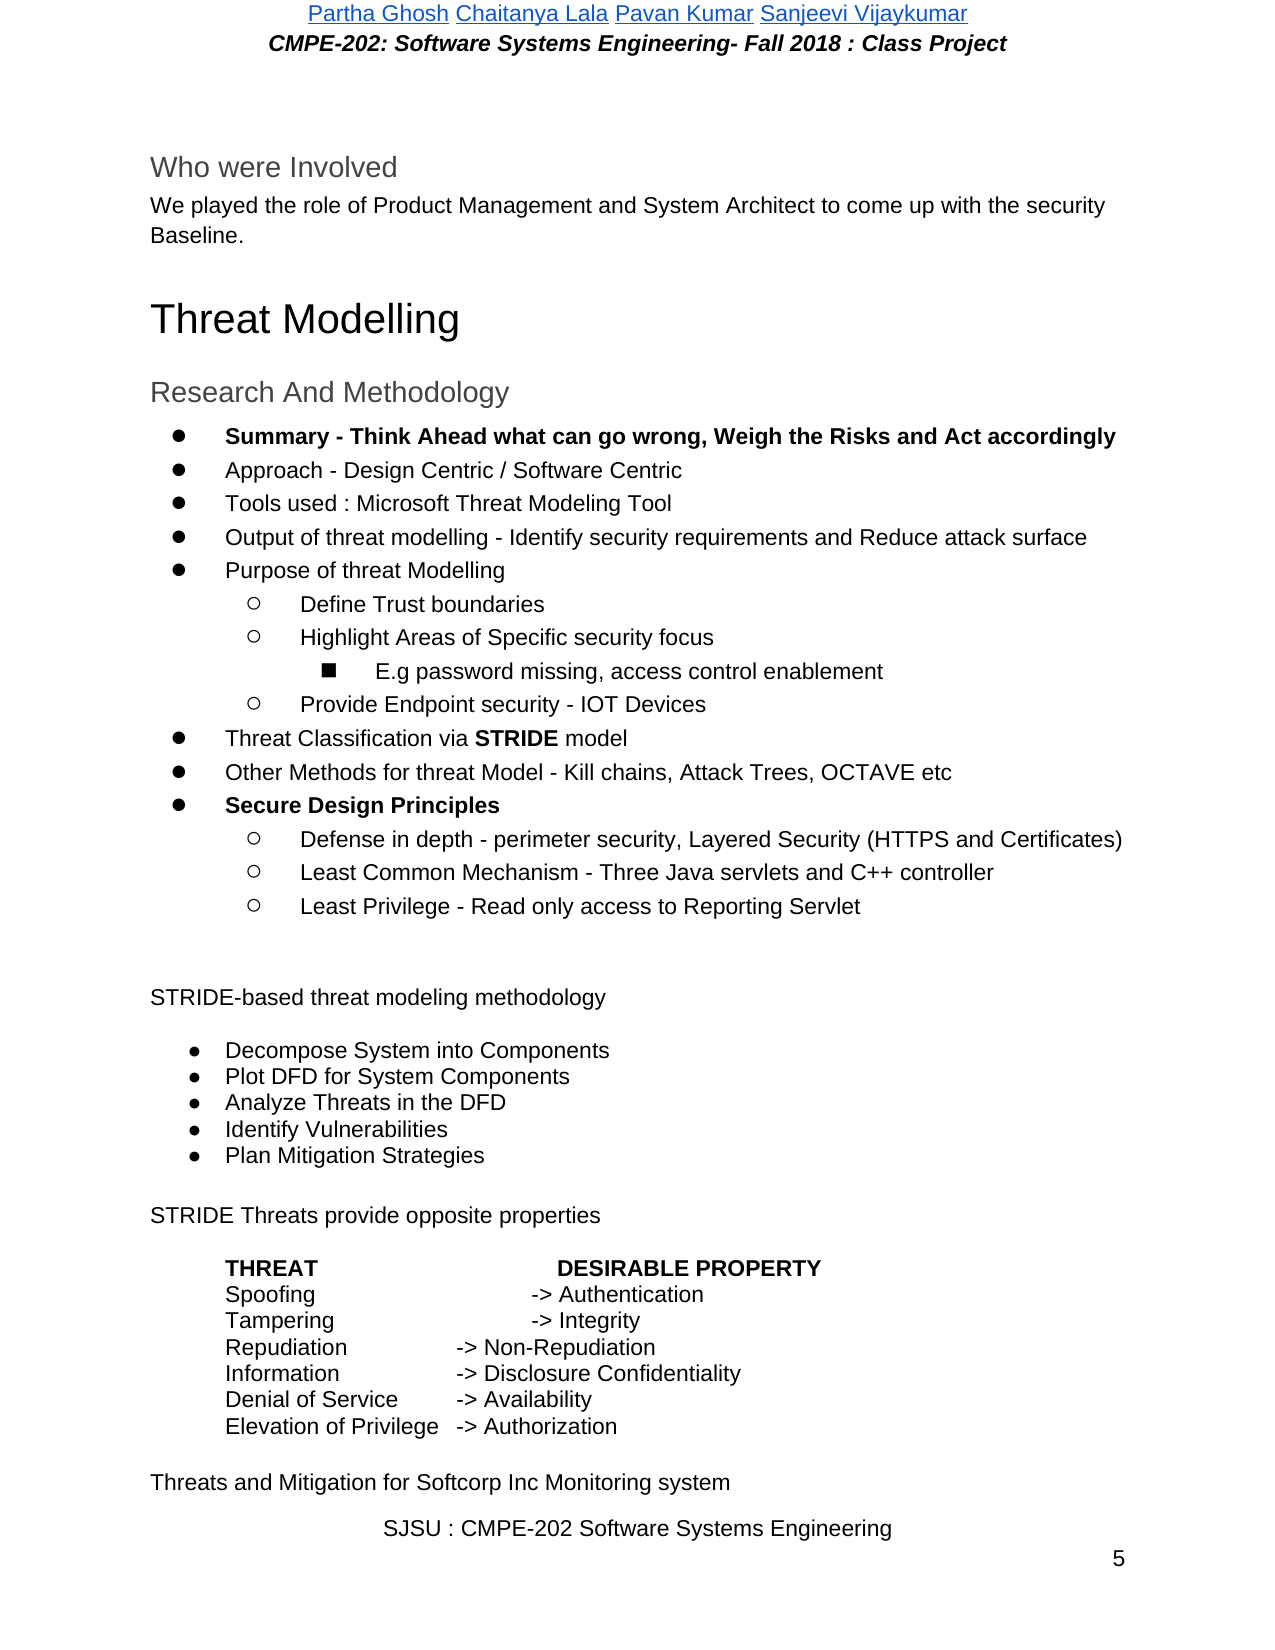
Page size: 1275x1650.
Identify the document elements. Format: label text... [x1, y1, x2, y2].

list Least Privilege - Read only access to Reporting Servlet [262, 887, 1125, 920]
text Repudiation -> Non-Repudiation [225, 1334, 1125, 1360]
text Tampering -> Integrity [225, 1307, 1125, 1334]
subtitle Who were Involved [150, 150, 1125, 183]
list Define Trust boundaries [262, 585, 1125, 618]
text Denial of Service -> Availability [225, 1386, 1125, 1413]
subtitle Research And Methodology [150, 375, 1125, 409]
text Elevation of Privilege -> Authorization [225, 1413, 1125, 1439]
text We played the role of Product Management and System Architect to come up with the security Baseline. [150, 192, 1125, 248]
list Identify Vulnerabilities [187, 1116, 1125, 1142]
subtitle Threat Modelling [150, 294, 1125, 342]
text Spoofing -> Authentication [225, 1281, 1125, 1307]
list Approach - Design Centric / Software Centric [187, 451, 1125, 484]
list Plan Mitigation Strategies [187, 1142, 1125, 1168]
text THREAT DESIRABLE PROPERTY [225, 1255, 1125, 1281]
text STRIDE-based threat modeling methodology [150, 984, 1125, 1010]
text Threats and Mitigation for Softcorp Inc Monitoring system [150, 1469, 1125, 1496]
text Information -> Disclosure Confidentiality [225, 1360, 1125, 1386]
list Summary - Think Ahead what can go wrong, Weigh the Risks and Act accordingly [187, 417, 1125, 451]
list Threat Classification via STRIDE model [187, 719, 1125, 752]
list Least Common Mechanism - Three Java servlets and C++ controller [262, 853, 1125, 887]
list Decompose System into Components [187, 1037, 1125, 1063]
list Tools used : Microsoft Threat Modeling Tool [187, 484, 1125, 518]
list Output of threat modelling - Identify security requirements and Reduce attack surface [187, 518, 1125, 551]
list E.g password missing, access control enablement [337, 652, 1125, 685]
list Defense in depth - perimeter security, Layered Security (HTTPS and Certificates) [262, 819, 1125, 853]
list Highlight Areas of Specific security focus [262, 618, 1125, 652]
list Secure Design Principles [187, 786, 1125, 819]
list Purpose of threat Modelling [187, 551, 1125, 585]
list Other Methods for threat Model - Kill chains, Attack Trees, OCTAVE etc [187, 752, 1125, 786]
list Provide Endpoint security - IOT Devices [262, 685, 1125, 719]
list Analyze Threats in the DFD [187, 1089, 1125, 1116]
list Plot DFD for System Components [187, 1063, 1125, 1089]
text STRIDE Threats provide opposite properties [150, 1202, 1125, 1228]
